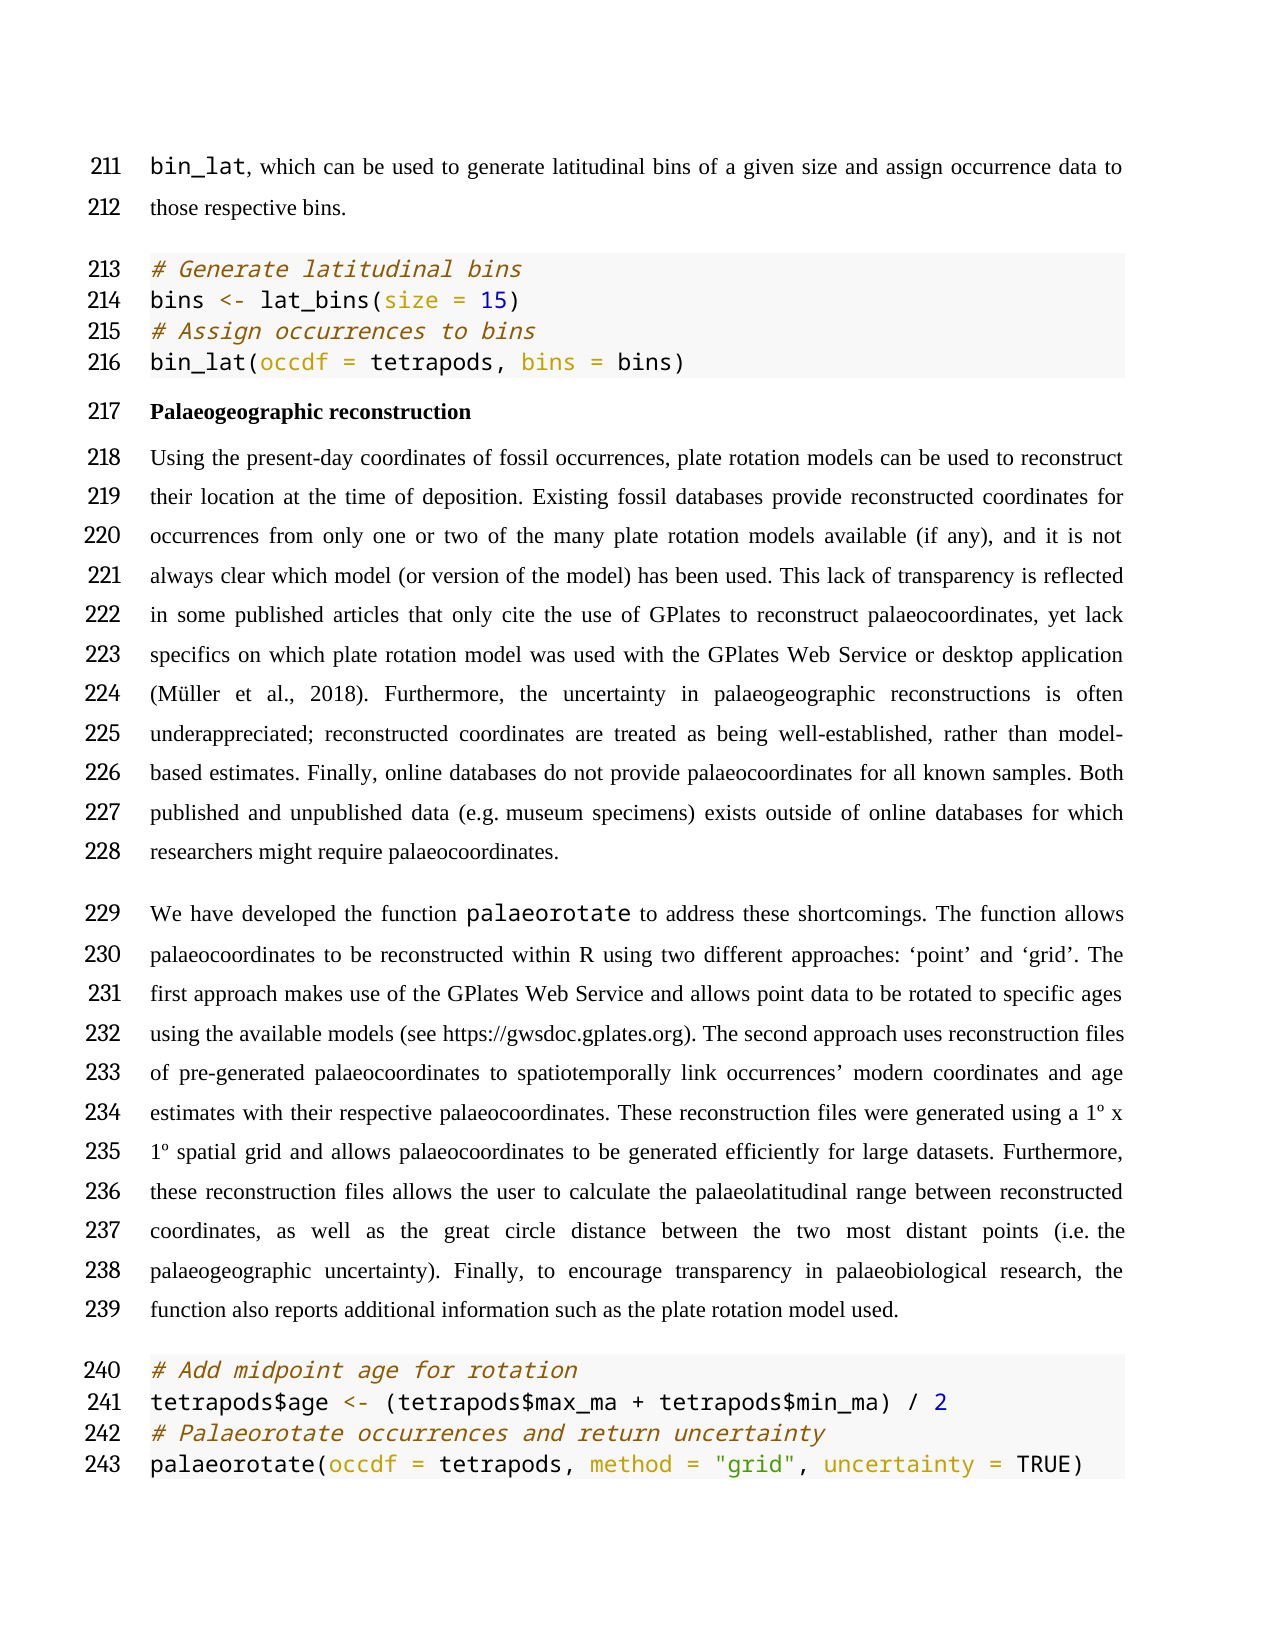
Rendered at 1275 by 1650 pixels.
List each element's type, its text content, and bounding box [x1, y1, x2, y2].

text We have developed the function palaeorotate to address these shortcomings. The function allows palaeocoordinates to be reconstructed within R using two different approaches: ‘point’ and ‘grid’. The first approach makes use of the GPlates Web Service and allows point data to be rotated to specific ages using the available models (see https://gwsdoc.gplates.org). The second approach uses reconstruction files of pre-generated palaeocoordinates to spatiotemporally link occurrences’ modern coordinates and age estimates with their respective palaeocoordinates. These reconstruction files were generated using a 1º x 1º spatial grid and allows palaeocoordinates to be generated efficiently for large datasets. Furthermore, these reconstruction files allows the user to calculate the palaeolatitudinal range between reconstructed coordinates, as well as the great circle distance between the two most distant points (i.e. the palaeogeographic uncertainty). Finally, to encourage transparency in palaeobiological research, the function also reports additional information such as the plate rotation model used. [150, 897, 1125, 1323]
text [150, 150, 1125, 221]
text Using the present-day coordinates of fossil occurrences, plate rotation models can be used to reconstruct their location at the time of deposition. Existing fossil databases provide reconstructed coordinates for occurrences from only one or two of the many plate rotation models available (if any), and it is not always clear which model (or version of the model) has been used. This lack of transparency is reflected in some published articles that only cite the use of GPlates to reconstruct palaeocoordinates, yet lack specifics on which plate rotation model was used with the GPlates Web Service or desktop application (Müller et al., 2018). Furthermore, the uncertainty in palaeogeographic reconstructions is often underappreciated; reconstructed coordinates are treated as being well-established, rather than model-based estimates. Finally, online databases do not provide palaeocoordinates for all known samples. Both published and unpublished data (e.g. museum specimens) exists outside of online databases for which researchers might require palaeocoordinates. [150, 443, 1125, 865]
text # Add midpoint age for rotation tetrapods$age <- (tetrapods$max_ma + tetrapods$min_ma) / 2 # Palaeorotate occurrences and return uncertainty palaeorotate(occdf = tetrapods, method = "grid", uncertainty = TRUE) [150, 1354, 1125, 1479]
subtitle Palaeogeographic reconstruction [150, 398, 1125, 425]
text # Generate latitudinal bins bins <- lat_bins(size = 15) # Assign occurrences to bins bin_lat(occdf = tetrapods, bins = bins) [521, 253, 1125, 378]
